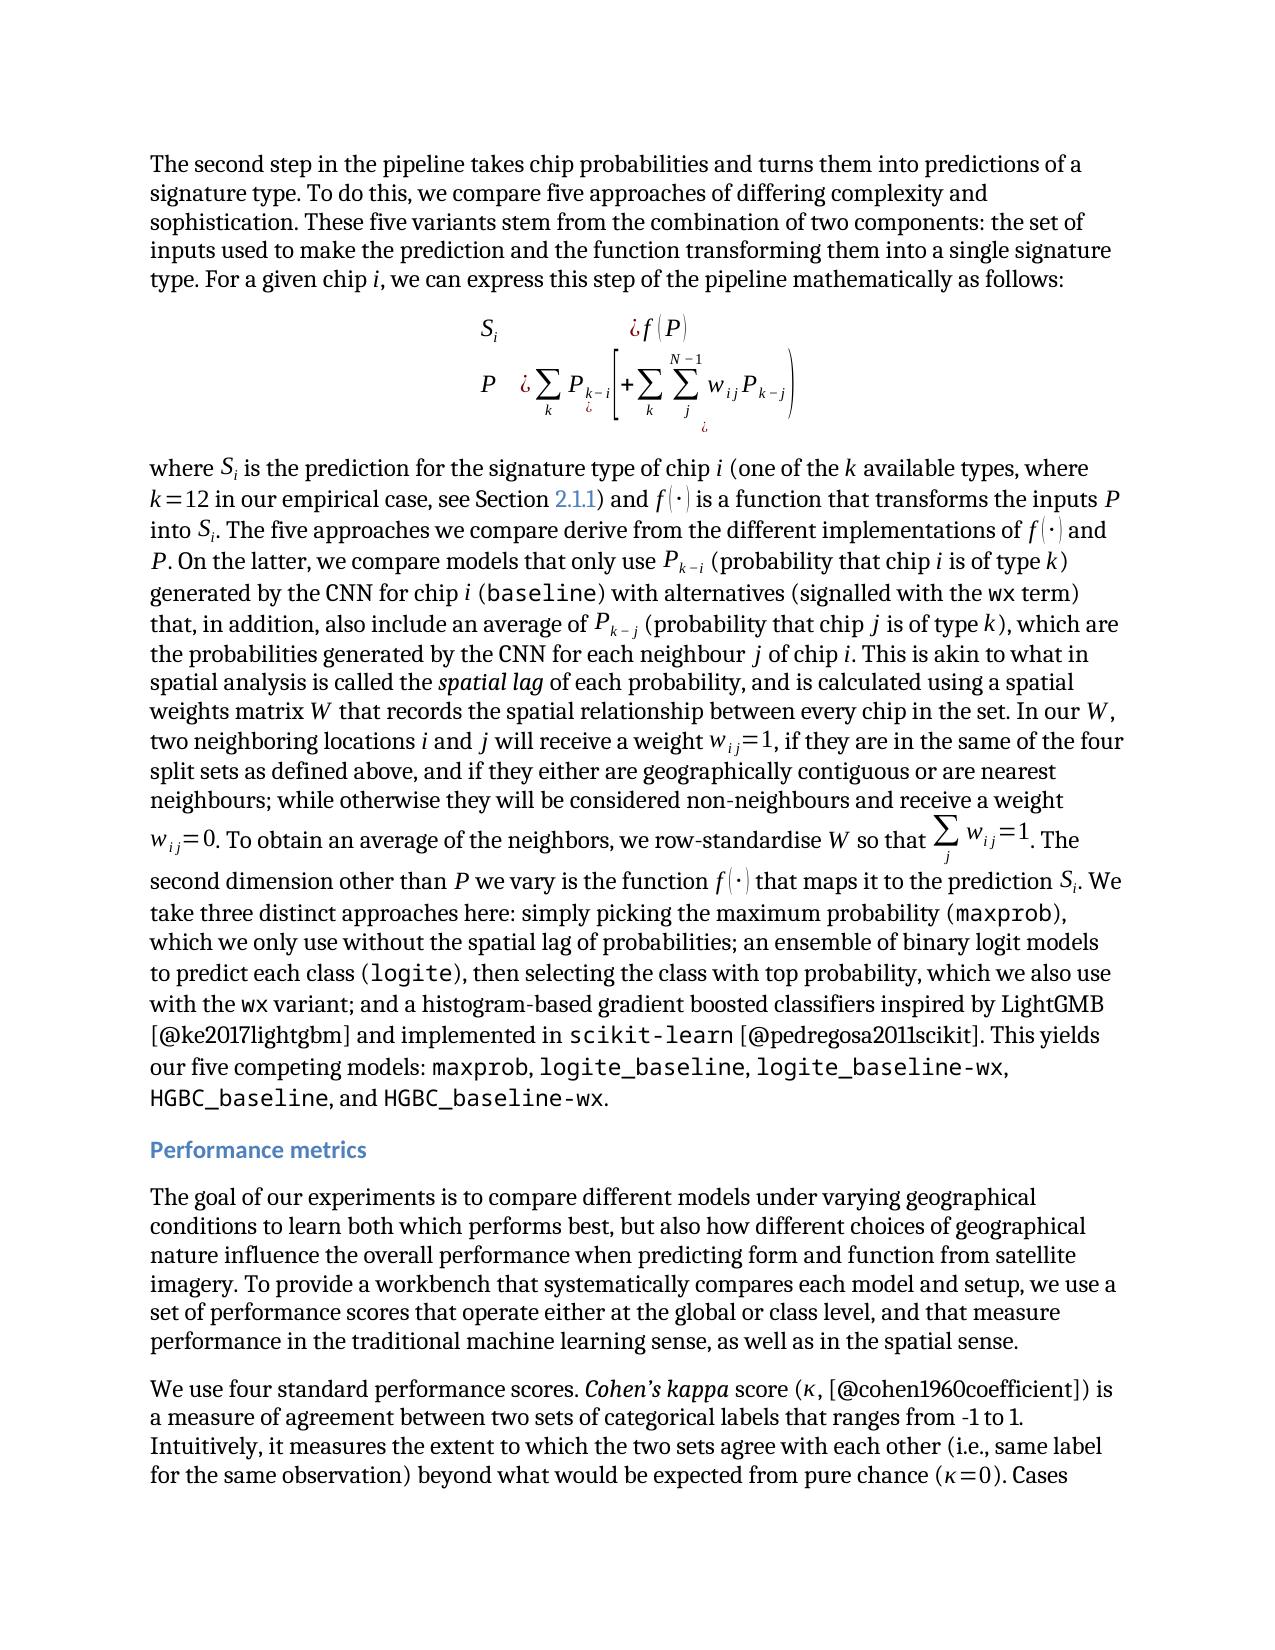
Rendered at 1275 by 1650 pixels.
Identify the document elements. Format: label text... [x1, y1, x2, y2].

text where is the prediction for the signature type of chip (one of the available types, where in our empirical case, see Section 2.1.1) and is a function that transforms the inputs into . The five approaches we compare derive from the different implementations of and . On the latter, we compare models that only use (probability that chip is of type ) generated by the CNN for chip (baseline) with alternatives (signalled with the wx term) that, in addition, also include an average of (probability that chip is of type ), which are the probabilities generated by the CNN for each neighbour of chip . This is akin to what in spatial analysis is called the spatial lag of each probability, and is calculated using a spatial weights matrix that records the spatial relationship between every chip in the set. In our , two neighboring locations and will receive a weight , if they are in the same of the four split sets as defined above, and if they either are geographically contiguous or are nearest neighbours; while otherwise they will be considered non-neighbours and receive a weight . To obtain an average of the neighbors, we row-standardise so that . The second dimension other than we vary is the function that maps it to the prediction . We take three distinct approaches here: simply picking the maximum probability (maxprob), which we only use without the spatial lag of probabilities; an ensemble of binary logit models to predict each class (logite), then selecting the class with top probability, which we also use with the wx variant; and a histogram-based gradient boosted classifiers inspired by LightGMB [@ke2017lightgbm] and implemented in scikit-learn [@pedregosa2011scikit]. This yields our five competing models: maxprob, logite_baseline, logite_baseline-wx, HGBC_baseline, and HGBC_baseline-wx. [150, 452, 1125, 1113]
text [150, 1374, 1125, 1489]
text The second step in the pipeline takes chip probabilities and turns them into predictions of a signature type. To do this, we compare five approaches of differing complexity and sophistication. These five variants stem from the combination of two components: the set of inputs used to make the prediction and the function transforming them into a single signature type. For a given chip , we can express this step of the pipeline mathematically as follows: [150, 150, 1125, 294]
text The goal of our experiments is to compare different models under varying geographical conditions to learn both which performs best, but also how different choices of geographical nature influence the overall performance when predicting form and function from satellite imagery. To provide a workbench that systematically compares each model and setup, we use a set of performance scores that operate either at the global or class level, and that measure performance in the traditional machine learning sense, as well as in the spatial sense. [150, 1183, 1125, 1356]
subtitle Performance metrics [150, 1134, 1125, 1164]
